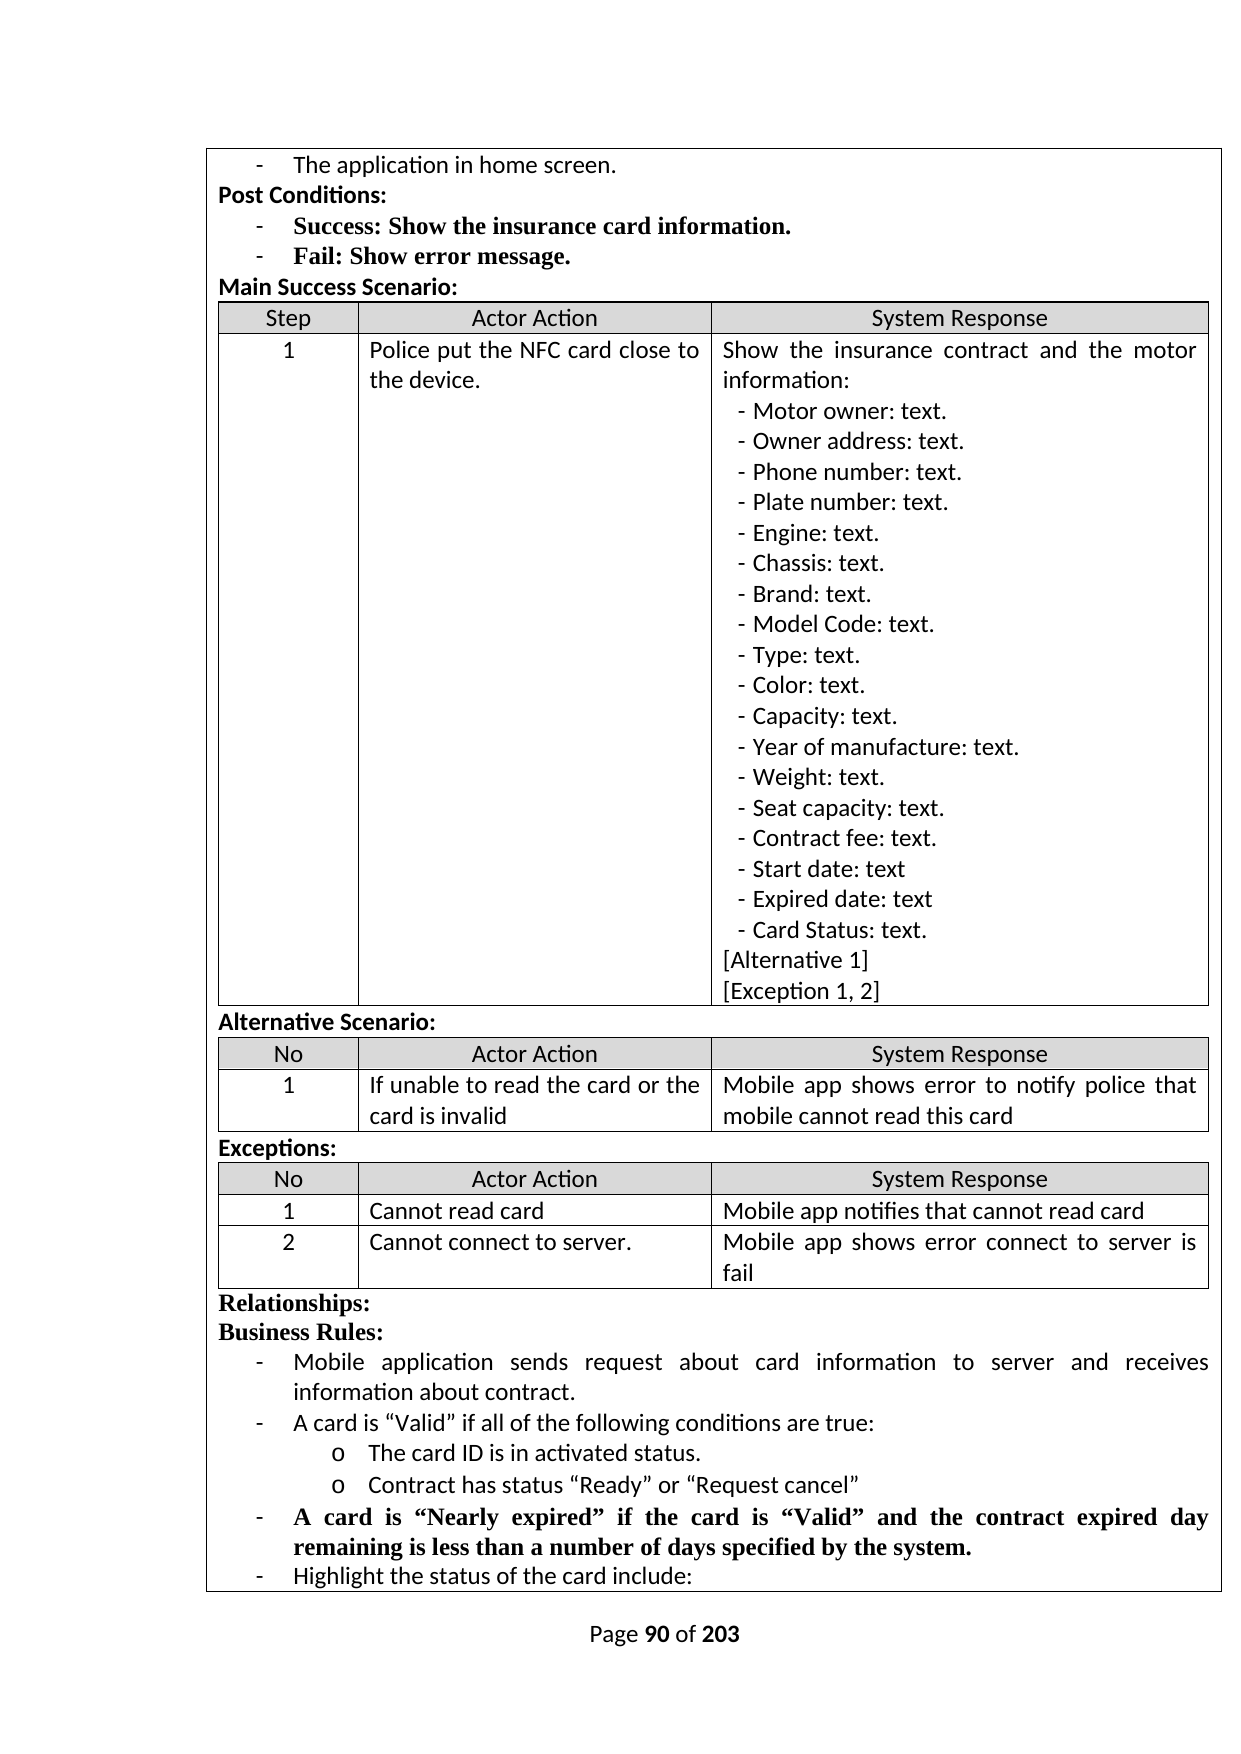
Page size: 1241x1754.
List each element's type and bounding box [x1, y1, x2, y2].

table_cell [207, 149, 1221, 1591]
